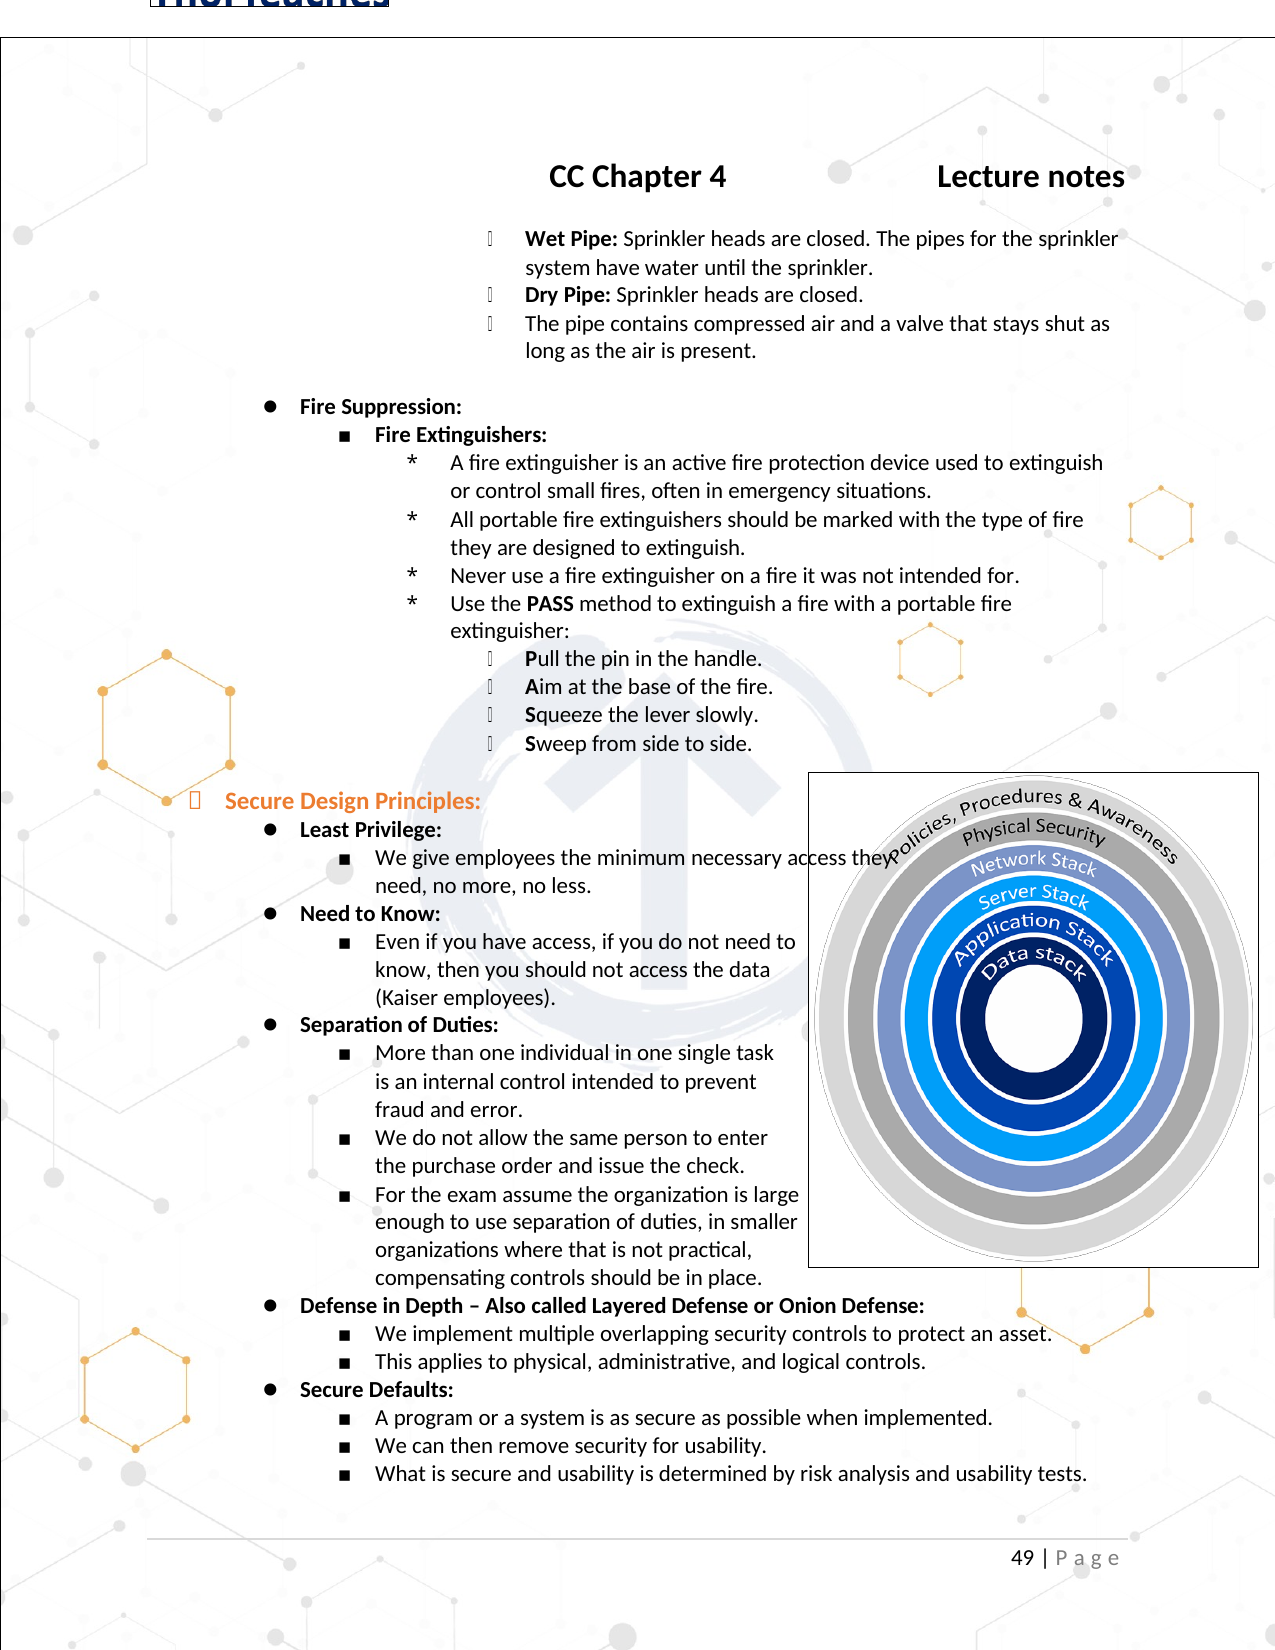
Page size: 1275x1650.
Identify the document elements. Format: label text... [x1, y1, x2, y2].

subtitle Fire Suppression: [262, 392, 1135, 420]
text  Squeeze the lever slowly. [488, 700, 1135, 728]
picture [1, 38, 1275, 1650]
list A fire extinguisher is an active fire protection device used to extinguish or control small fires, often in emergency situations. [406, 448, 1107, 505]
list Use the PASS method to extinguish a fire with a portable fire extinguisher: [406, 589, 1016, 645]
text  Pull the pin in the handle. [488, 645, 1135, 672]
list | P a g e [1011, 1543, 1135, 1571]
list We give employees the minimum necessary access they need, no more, no less. [337, 843, 896, 899]
text  Secure Design Principles: [187, 785, 1135, 815]
subtitle CC Chapter 4 Lecture notes [549, 155, 1135, 196]
text  Aim at the base of the fire. [488, 672, 1135, 700]
list What is secure and usability is determined by risk analysis and usability tests. [337, 1459, 1135, 1487]
list We do not allow the same person to enter the purchase order and issue the check. [337, 1123, 770, 1179]
subtitle Secure Defaults: [262, 1375, 1135, 1403]
text  The pipe contains compressed air and a valve that stays shut as long as the air is present. [488, 308, 1113, 364]
subtitle Need to Know: [262, 899, 1135, 927]
subtitle Least Privilege: [262, 815, 1135, 843]
list Fire Extinguishers: [337, 420, 1135, 448]
list A program or a system is as secure as possible when implemented. [337, 1403, 1135, 1431]
list More than one individual in one single task is an internal control intended to prevent fraud and error. [337, 1038, 776, 1123]
list For the exam assume the organization is large enough to use separation of duties, in smaller organizations where that is not practical, compensating controls should be in place. [337, 1179, 801, 1291]
text  Dry Pipe: Sprinkler heads are closed. [488, 281, 1135, 308]
text  Sweep from side to side. [488, 728, 1135, 757]
picture [151, 0, 388, 6]
list This applies to physical, administrative, and logical controls. [337, 1347, 1135, 1375]
subtitle Separation of Duties: [262, 1011, 1135, 1038]
list Even if you have access, if you do not need to know, then you should not access the data (Kaiser employees). [337, 927, 798, 1011]
list We implement multiple overlapping security controls to protect an asset. [337, 1319, 1135, 1347]
subtitle Defense in Depth – Also called Layered Defense or Onion Defense: [262, 1291, 1135, 1319]
list We can then remove security for usability. [337, 1431, 1135, 1459]
text  Wet Pipe: Sprinkler heads are closed. The pipes for the sprinkler system have water until the sprinkler. [488, 224, 1119, 281]
list Never use a fire extinguisher on a fire it was not intended for. [406, 561, 1135, 589]
list All portable fire extinguishers should be marked with the type of fire they are designed to extinguish. [406, 505, 1088, 561]
